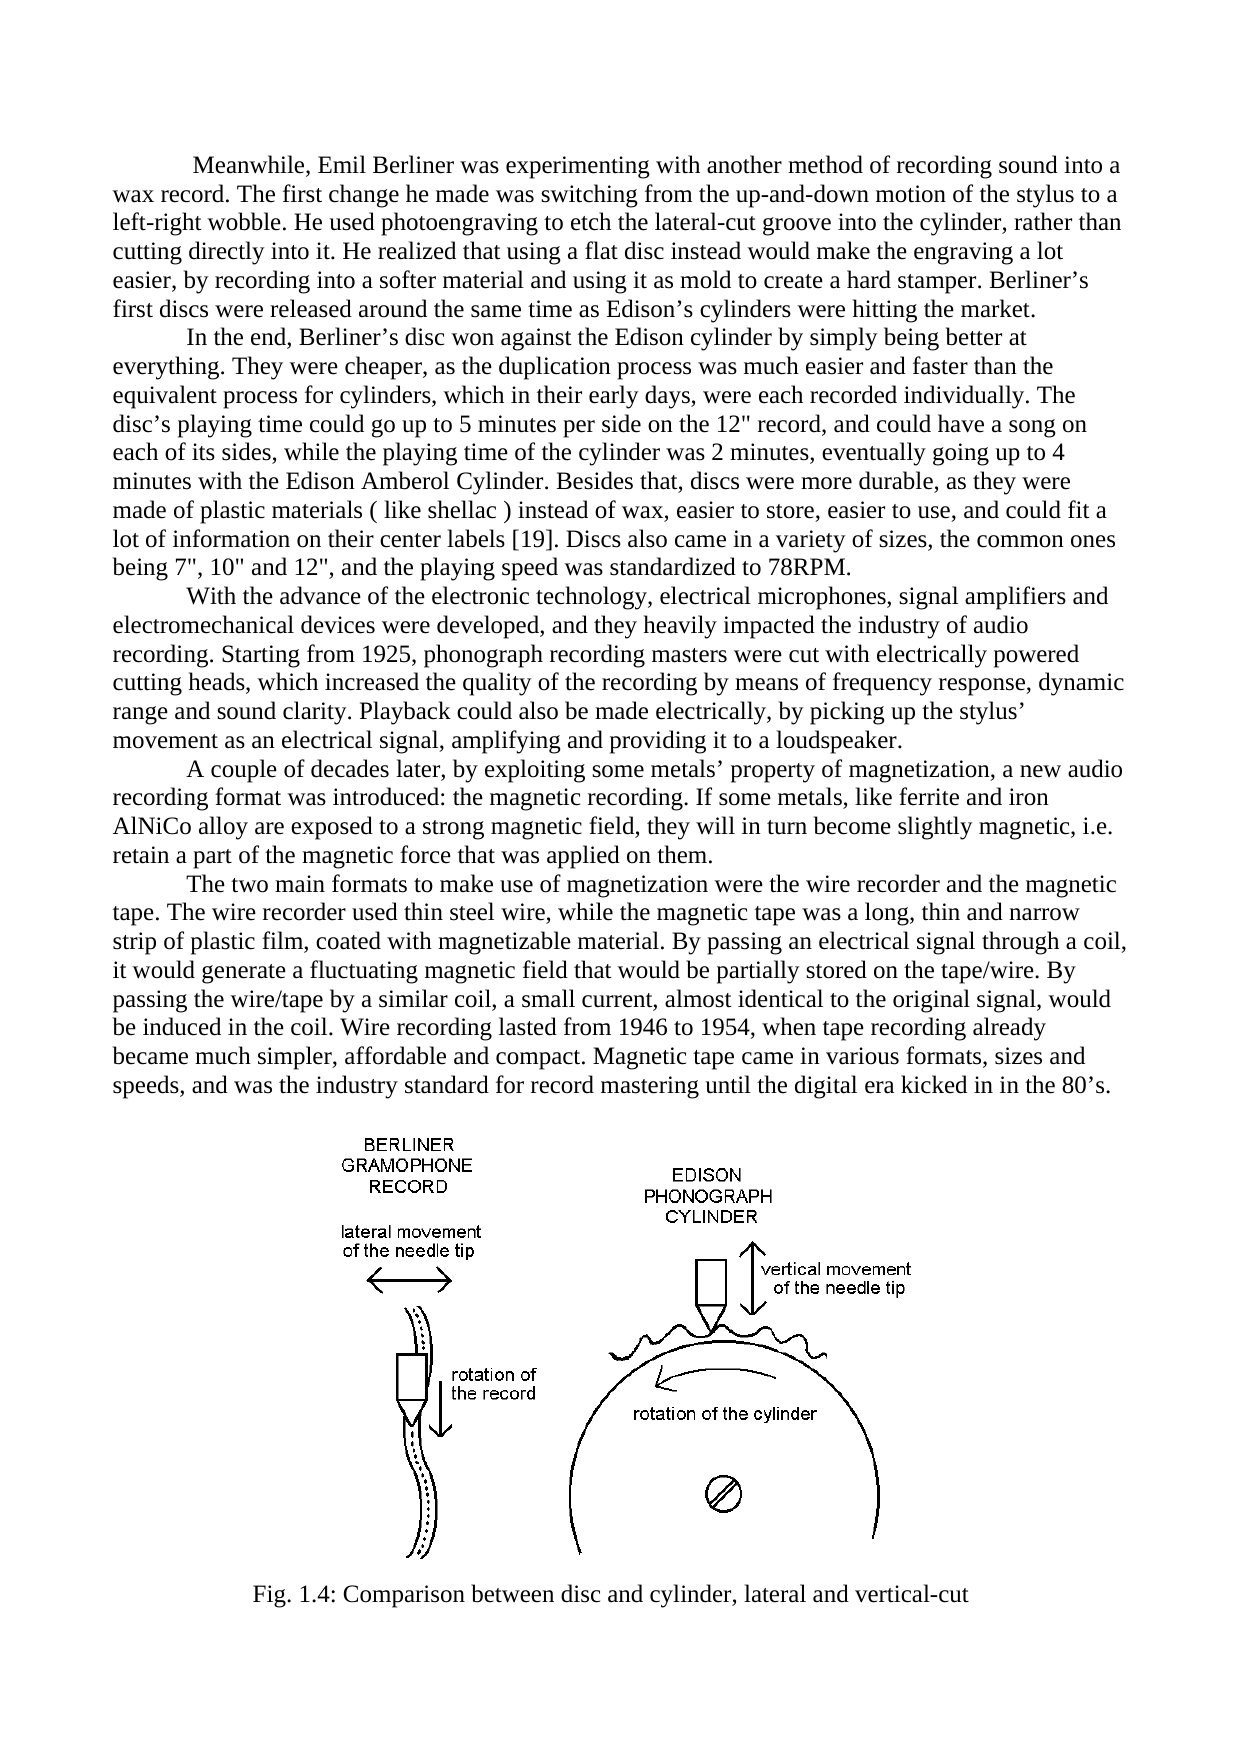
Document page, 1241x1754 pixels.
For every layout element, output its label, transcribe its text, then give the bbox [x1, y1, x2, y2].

text With the advance of the electronic technology, electrical microphones, signal amplifiers and electromechanical devices were developed, and they heavily impacted the industry of audio recording. Starting from 1925, phonograph recording masters were cut with electrically powered cutting heads, which increased the quality of the recording by means of frequency response, dynamic range and sound clarity. Playback could also be made electrically, by picking up the stylus’ movement as an electrical signal, amplifying and providing it to a loudspeaker. [112, 581, 1128, 754]
text Meanwhile, Emil Berliner was experimenting with another method of recording sound into a wax record. The first change he made was switching from the up-and-down motion of the stylus to a left-right wobble. He used photoengraving to etch the lateral-cut groove into the cylinder, rather than cutting directly into it. He realized that using a flat disc instead would make the engraving a lot easier, by recording into a softer material and using it as mold to create a hard stamper. Berliner’s first discs were released around the same time as Edison’s cylinders were hitting the market. [112, 150, 1128, 322]
text In the end, Berliner’s disc won against the Edison cylinder by simply being better at everything. They were cheaper, as the duplication process was much easier and faster than the equivalent process for cylinders, which in their early days, were each recorded individually. The disc’s playing time could go up to 5 minutes per side on the 12" record, and could have a song on each of its sides, while the playing time of the cylinder was 2 minutes, eventually going up to 4 minutes with the Edison Amberol Cylinder. Besides that, discs were more durable, as they were made of plastic materials ( like shellac ) instead of wax, easier to store, easier to use, and could fit a lot of information on their center labels [19]. Discs also came in a variety of sizes, the common ones being 7", 10" and 12", and the playing speed was standardized to 78RPM. [112, 322, 1128, 581]
text A couple of decades later, by exploiting some metals’ property of magnetization, a new audio recording format was introduced: the magnetic recording. If some metals, like ferrite and iron AlNiCo alloy are exposed to a strong magnetic field, they will in turn become slightly magnetic, i.e. retain a part of the magnetic force that was applied on them. [112, 754, 1128, 869]
text The two main formats to make use of magnetization were the wire recorder and the magnetic tape. The wire recorder used thin steel wire, while the magnetic tape was a long, thin and narrow strip of plastic film, coated with magnetizable material. By passing an electrical signal through a coil, it would generate a fluctuating magnetic field that would be partially stored on the tape/wire. By passing the wire/tape by a similar coil, a small current, almost identical to the original signal, would be induced in the coil. Wire recording lasted from 1946 to 1954, when tape recording already became much simpler, affordable and compact. Magnetic tape came in various formats, sizes and speeds, and was the industry standard for record mastering until the digital era kicked in in the 80’s. [112, 869, 1128, 1099]
picture [328, 1128, 919, 1559]
